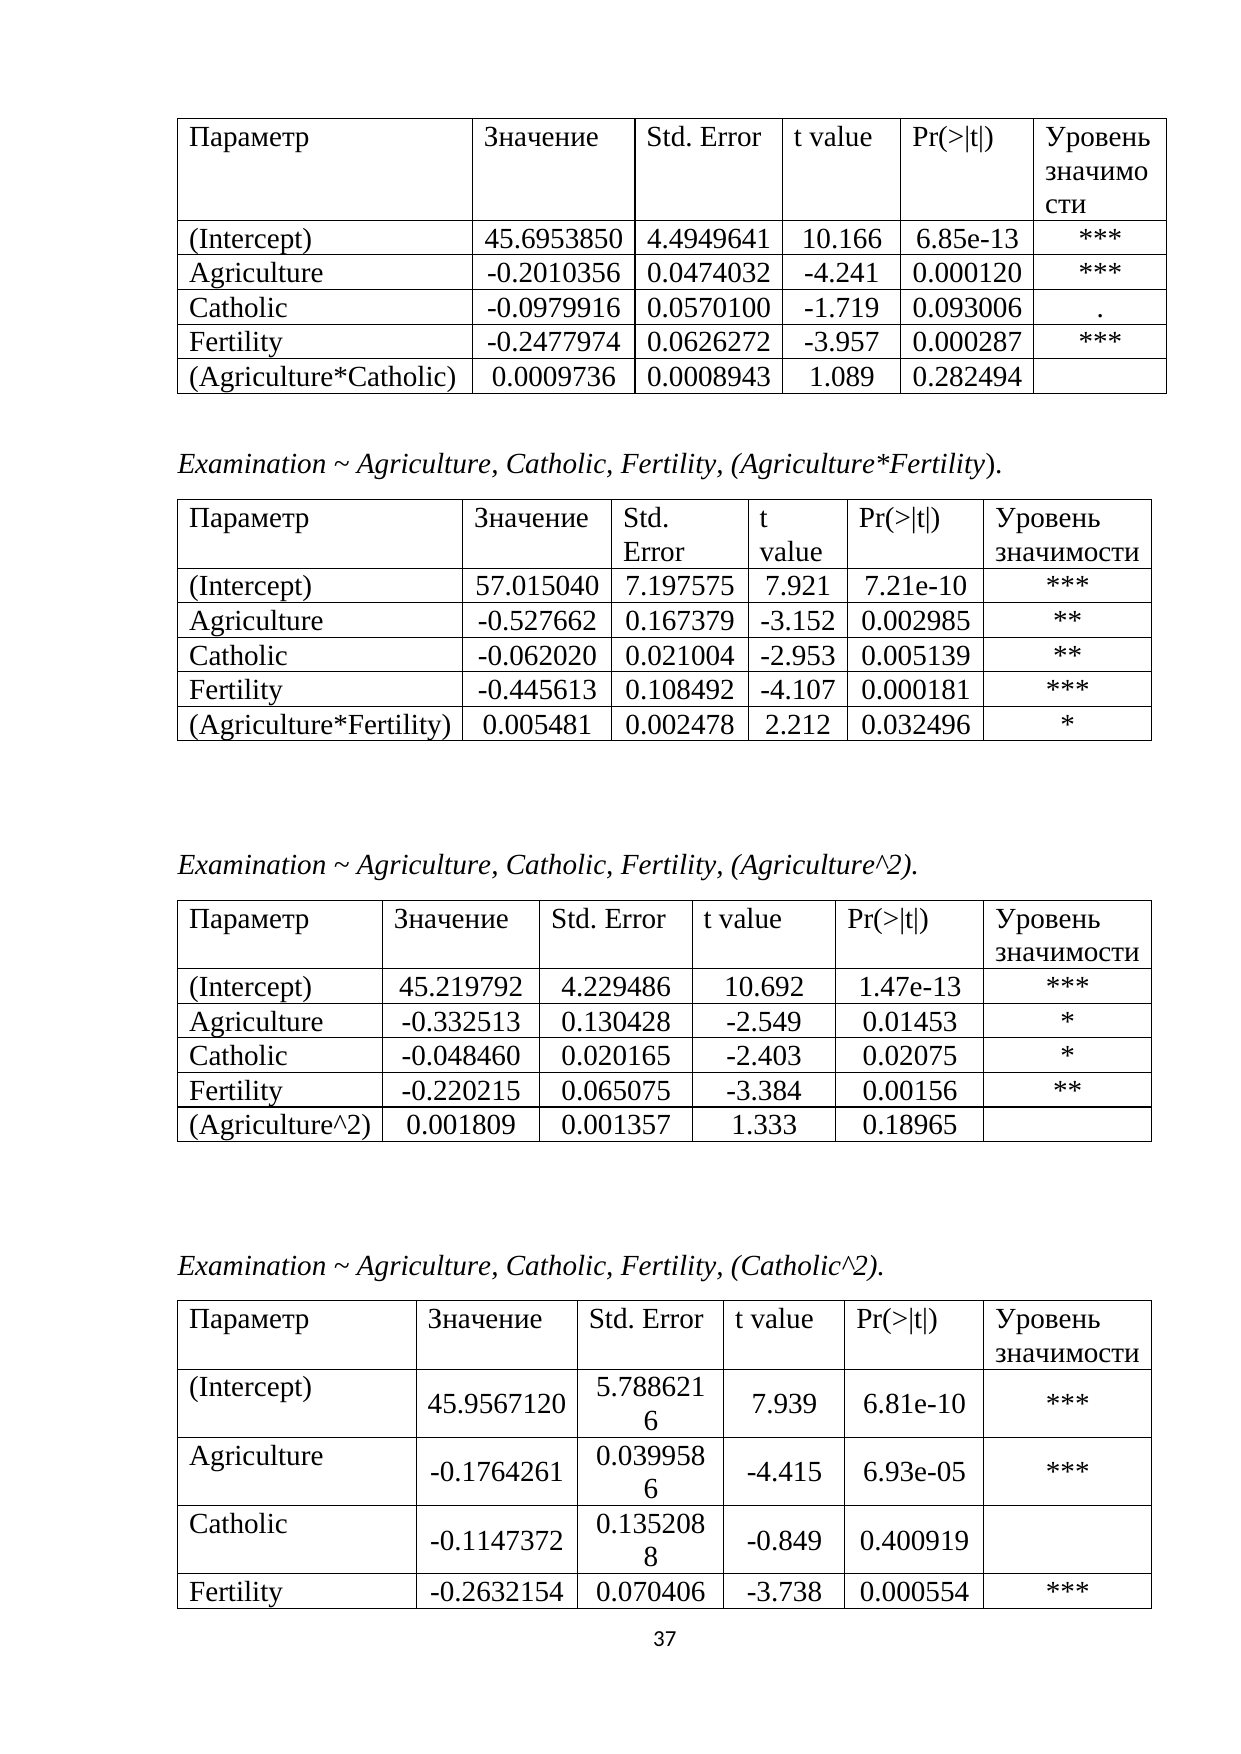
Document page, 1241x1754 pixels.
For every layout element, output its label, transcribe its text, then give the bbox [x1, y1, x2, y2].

table_cell Fertility [178, 672, 462, 706]
table_cell -3.152 [749, 603, 847, 637]
table_cell -3.384 [693, 1073, 835, 1106]
table_cell 0.002478 [612, 707, 748, 740]
table_cell -0.2632154 [417, 1574, 577, 1607]
table_cell -2.403 [693, 1038, 835, 1072]
table_cell ** [984, 1073, 1151, 1106]
table_cell *** [984, 1574, 1151, 1607]
table_header Std. Error [612, 500, 748, 567]
table_header Значение [417, 1301, 577, 1368]
text Examination ~ Agriculture, Catholic, Fertility, (Catholic^2). [177, 1248, 1152, 1281]
table_cell 0.032496 [848, 707, 983, 740]
table_cell -3.738 [724, 1574, 844, 1607]
table_header Параметр [178, 901, 382, 968]
table_cell -4.241 [783, 255, 900, 289]
table_cell *** [984, 672, 1151, 706]
table_cell Agriculture [178, 255, 472, 289]
table_cell *** [1034, 221, 1166, 254]
table_cell 0.020165 [540, 1038, 692, 1072]
table_cell -0.445613 [463, 672, 611, 706]
table_cell 0.0474032 [636, 255, 782, 289]
table_cell Catholic [178, 290, 472, 323]
table_cell *** [984, 1438, 1151, 1505]
table_cell 0.001809 [383, 1108, 539, 1141]
table_cell 0.400919 [845, 1506, 983, 1573]
table_cell -4.415 [724, 1438, 844, 1505]
table_cell 6.93e-05 [845, 1438, 983, 1505]
table_cell 0.0009736 [473, 359, 634, 393]
table_cell Agriculture [178, 1438, 416, 1505]
table_cell 0.0008943 [636, 359, 782, 393]
table_cell -4.107 [749, 672, 847, 706]
table_header Уровень значимости [1034, 119, 1166, 220]
table_cell Catholic [178, 1506, 416, 1573]
table_header Параметр [178, 1301, 416, 1368]
table_header Уровень значимости [984, 901, 1151, 968]
table_cell 0.000120 [901, 255, 1033, 289]
table_cell 7.197575 [612, 569, 748, 602]
table_cell 0.005139 [848, 638, 983, 671]
table_cell 6.85e-13 [901, 221, 1033, 254]
table_cell * [984, 1004, 1151, 1037]
table_cell 0.002985 [848, 603, 983, 637]
table_cell -0.527662 [463, 603, 611, 637]
table_cell 45.219792 [383, 969, 539, 1003]
table_cell [984, 1506, 1151, 1573]
table_cell -1.719 [783, 290, 900, 323]
table_header Std. Error [578, 1301, 723, 1368]
table_cell 0.0626272 [636, 325, 782, 358]
table_cell -2.953 [749, 638, 847, 671]
table_header Параметр [178, 119, 472, 220]
table_cell 0.000181 [848, 672, 983, 706]
table_cell 0.093006 [901, 290, 1033, 323]
table_cell 0.000554 [845, 1574, 983, 1607]
table_cell Fertility [178, 1574, 416, 1607]
table_cell Catholic [178, 1038, 382, 1072]
text Examination ~ Agriculture, Catholic, Fertility, (Agriculture^2). [177, 847, 1152, 881]
table_cell (Intercept) [178, 569, 462, 602]
table_header Pr(>|t|) [901, 119, 1033, 220]
table_cell 0.02075 [836, 1038, 983, 1072]
table_cell *** [1034, 325, 1166, 358]
table_cell -0.220215 [383, 1073, 539, 1106]
table_header Уровень значимости [984, 500, 1151, 567]
table_cell 0.021004 [612, 638, 748, 671]
table_cell 5.7886216 [578, 1370, 723, 1437]
table_header Значение [473, 119, 634, 220]
table_cell 7.939 [724, 1370, 844, 1437]
table_cell 7.921 [749, 569, 847, 602]
table_cell -2.549 [693, 1004, 835, 1037]
table_cell 45.9567120 [417, 1370, 577, 1437]
table_cell -0.2010356 [473, 255, 634, 289]
table_cell 0.0399586 [578, 1438, 723, 1505]
table_cell (Agriculture*Fertility) [178, 707, 462, 740]
table_cell 1.47e-13 [836, 969, 983, 1003]
table_cell 1.089 [783, 359, 900, 393]
table_cell Agriculture [178, 1004, 382, 1037]
table_cell ** [984, 638, 1151, 671]
table_cell 0.001357 [540, 1108, 692, 1141]
table_cell 0.0570100 [636, 290, 782, 323]
table_header Параметр [178, 500, 462, 567]
table_cell 10.166 [783, 221, 900, 254]
table_cell [984, 1108, 1151, 1141]
table_cell 45.6953850 [473, 221, 634, 254]
table_cell -0.048460 [383, 1038, 539, 1072]
table_cell 0.065075 [540, 1073, 692, 1106]
table_cell 7.21e-10 [848, 569, 983, 602]
table_cell (Agriculture*Catholic) [178, 359, 472, 393]
table_header Значение [463, 500, 611, 567]
table_cell Catholic [178, 638, 462, 671]
table_cell Fertility [178, 325, 472, 358]
table_cell -0.1764261 [417, 1438, 577, 1505]
table_cell . [1034, 290, 1166, 323]
table_header Pr(>|t|) [848, 500, 983, 567]
table_cell 2.212 [749, 707, 847, 740]
table_cell Fertility [178, 1073, 382, 1106]
table_cell (Intercept) [178, 221, 472, 254]
table_cell 57.015040 [463, 569, 611, 602]
text Examination ~ Agriculture, Catholic, Fertility, (Agriculture*Fertility). [177, 447, 1152, 480]
table_header Pr(>|t|) [845, 1301, 983, 1368]
table_cell -0.332513 [383, 1004, 539, 1037]
table_cell 0.00156 [836, 1073, 983, 1106]
table_cell *** [984, 569, 1151, 602]
table_cell 0.18965 [836, 1108, 983, 1141]
table_cell (Intercept) [178, 969, 382, 1003]
table_cell (Agriculture^2) [178, 1108, 382, 1141]
table_cell -0.062020 [463, 638, 611, 671]
table_header Std. Error [636, 119, 782, 220]
table_cell 0.282494 [901, 359, 1033, 393]
table_cell *** [1034, 255, 1166, 289]
table_cell 4.4949641 [636, 221, 782, 254]
table_cell 0.1352088 [578, 1506, 723, 1573]
table_cell ** [984, 603, 1151, 637]
table_cell (Intercept) [178, 1370, 416, 1437]
table_cell 0.000287 [901, 325, 1033, 358]
table_cell 0.005481 [463, 707, 611, 740]
table_header t value [693, 901, 835, 968]
table_cell -3.957 [783, 325, 900, 358]
table_cell [1034, 359, 1166, 393]
table_cell Agriculture [178, 603, 462, 637]
table_cell 10.692 [693, 969, 835, 1003]
table_header t value [724, 1301, 844, 1368]
table_cell *** [984, 1370, 1151, 1437]
table_cell 0.0704069 [578, 1574, 723, 1607]
table_header t value [783, 119, 900, 220]
table_cell 1.333 [693, 1108, 835, 1141]
table_cell -0.2477974 [473, 325, 634, 358]
table_cell -0.0979916 [473, 290, 634, 323]
table_header Уровень значимости [984, 1301, 1151, 1368]
table_cell 0.167379 [612, 603, 748, 637]
table_cell 0.130428 [540, 1004, 692, 1037]
table_cell 4.229486 [540, 969, 692, 1003]
table_header Значение [383, 901, 539, 968]
table_cell -0.1147372 [417, 1506, 577, 1573]
table_cell * [984, 1038, 1151, 1072]
table_header Std. Error [540, 901, 692, 968]
table_cell 0.108492 [612, 672, 748, 706]
table_header Pr(>|t|) [836, 901, 983, 968]
table_cell *** [984, 969, 1151, 1003]
table_cell -0.849 [724, 1506, 844, 1573]
table_header t value [749, 500, 847, 567]
table_cell 0.01453 [836, 1004, 983, 1037]
table_cell 6.81e-10 [845, 1370, 983, 1437]
table_cell * [984, 707, 1151, 740]
